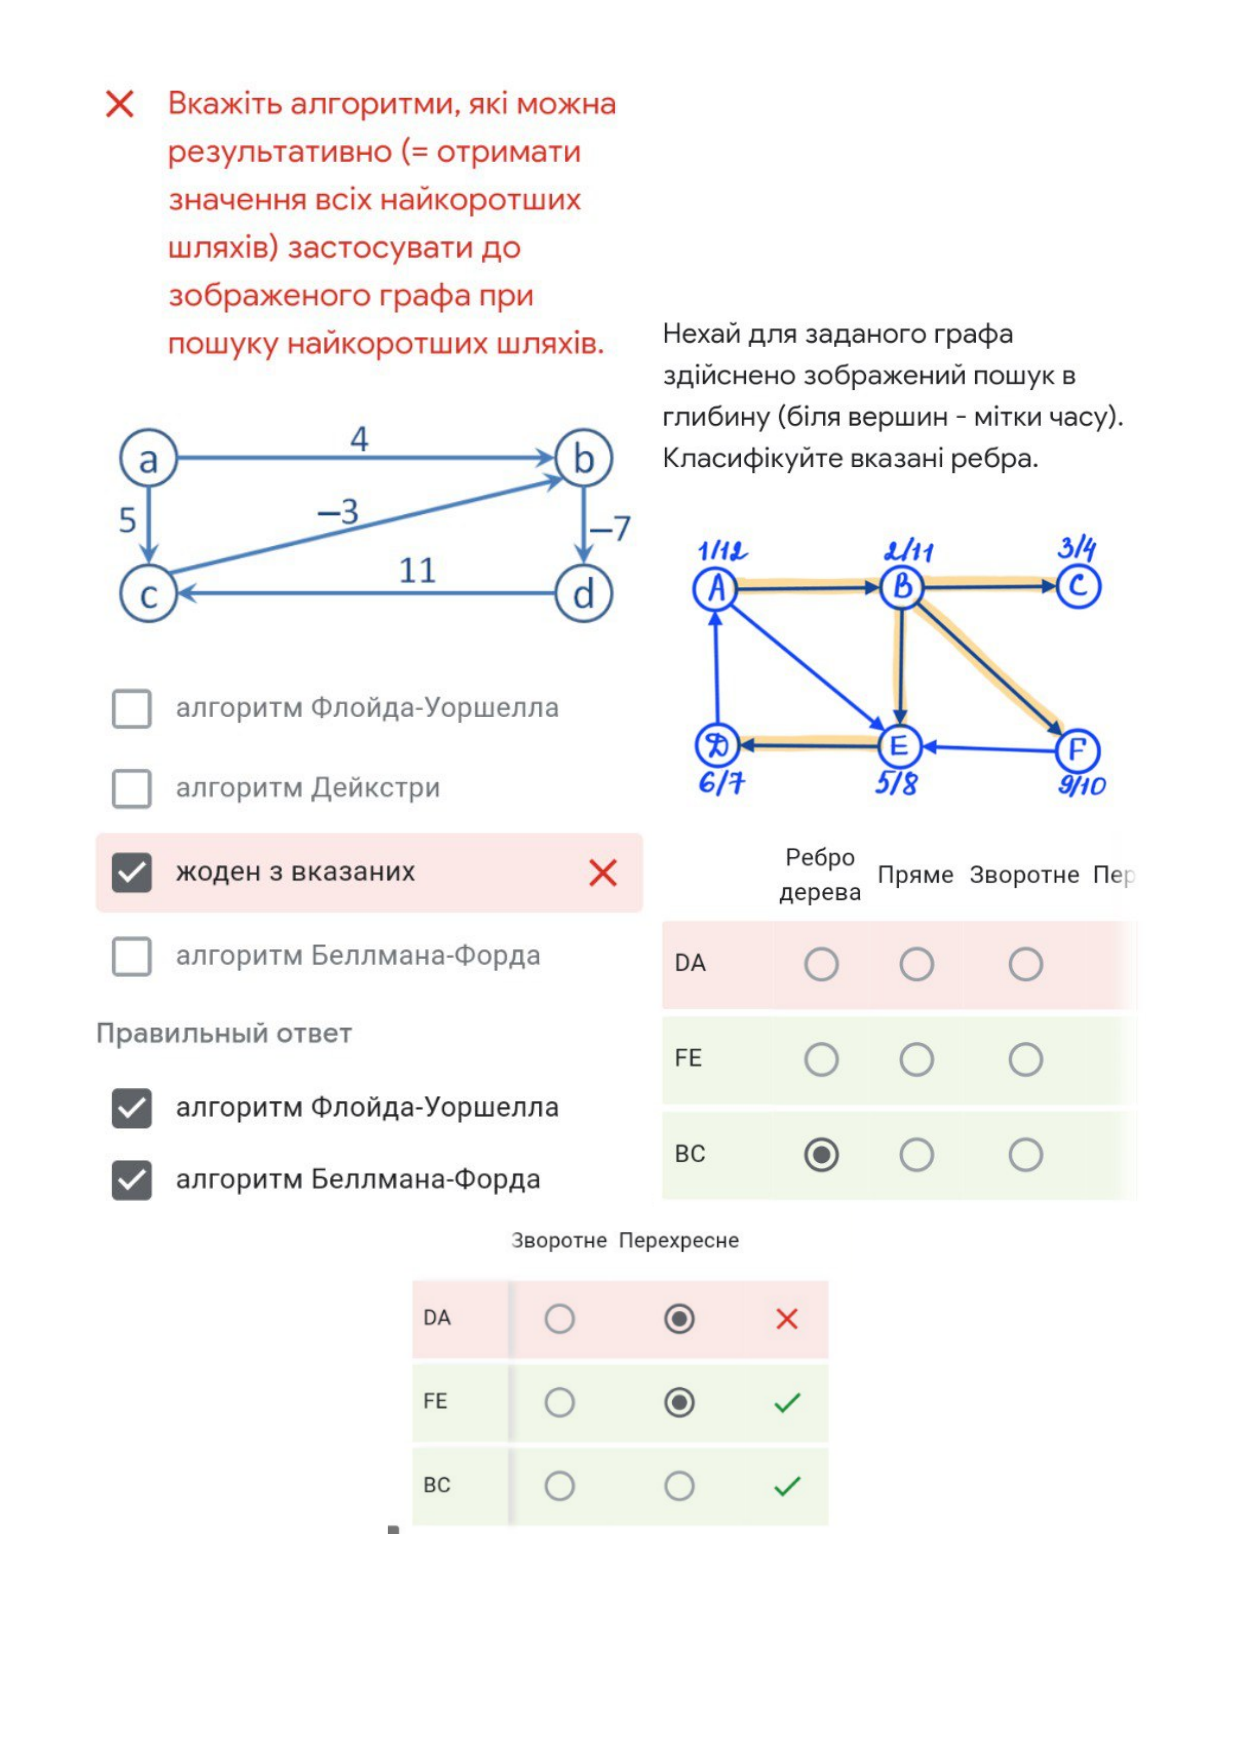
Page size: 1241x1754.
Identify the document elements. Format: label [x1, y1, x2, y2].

picture [387, 1208, 853, 1534]
picture [93, 75, 1147, 1207]
